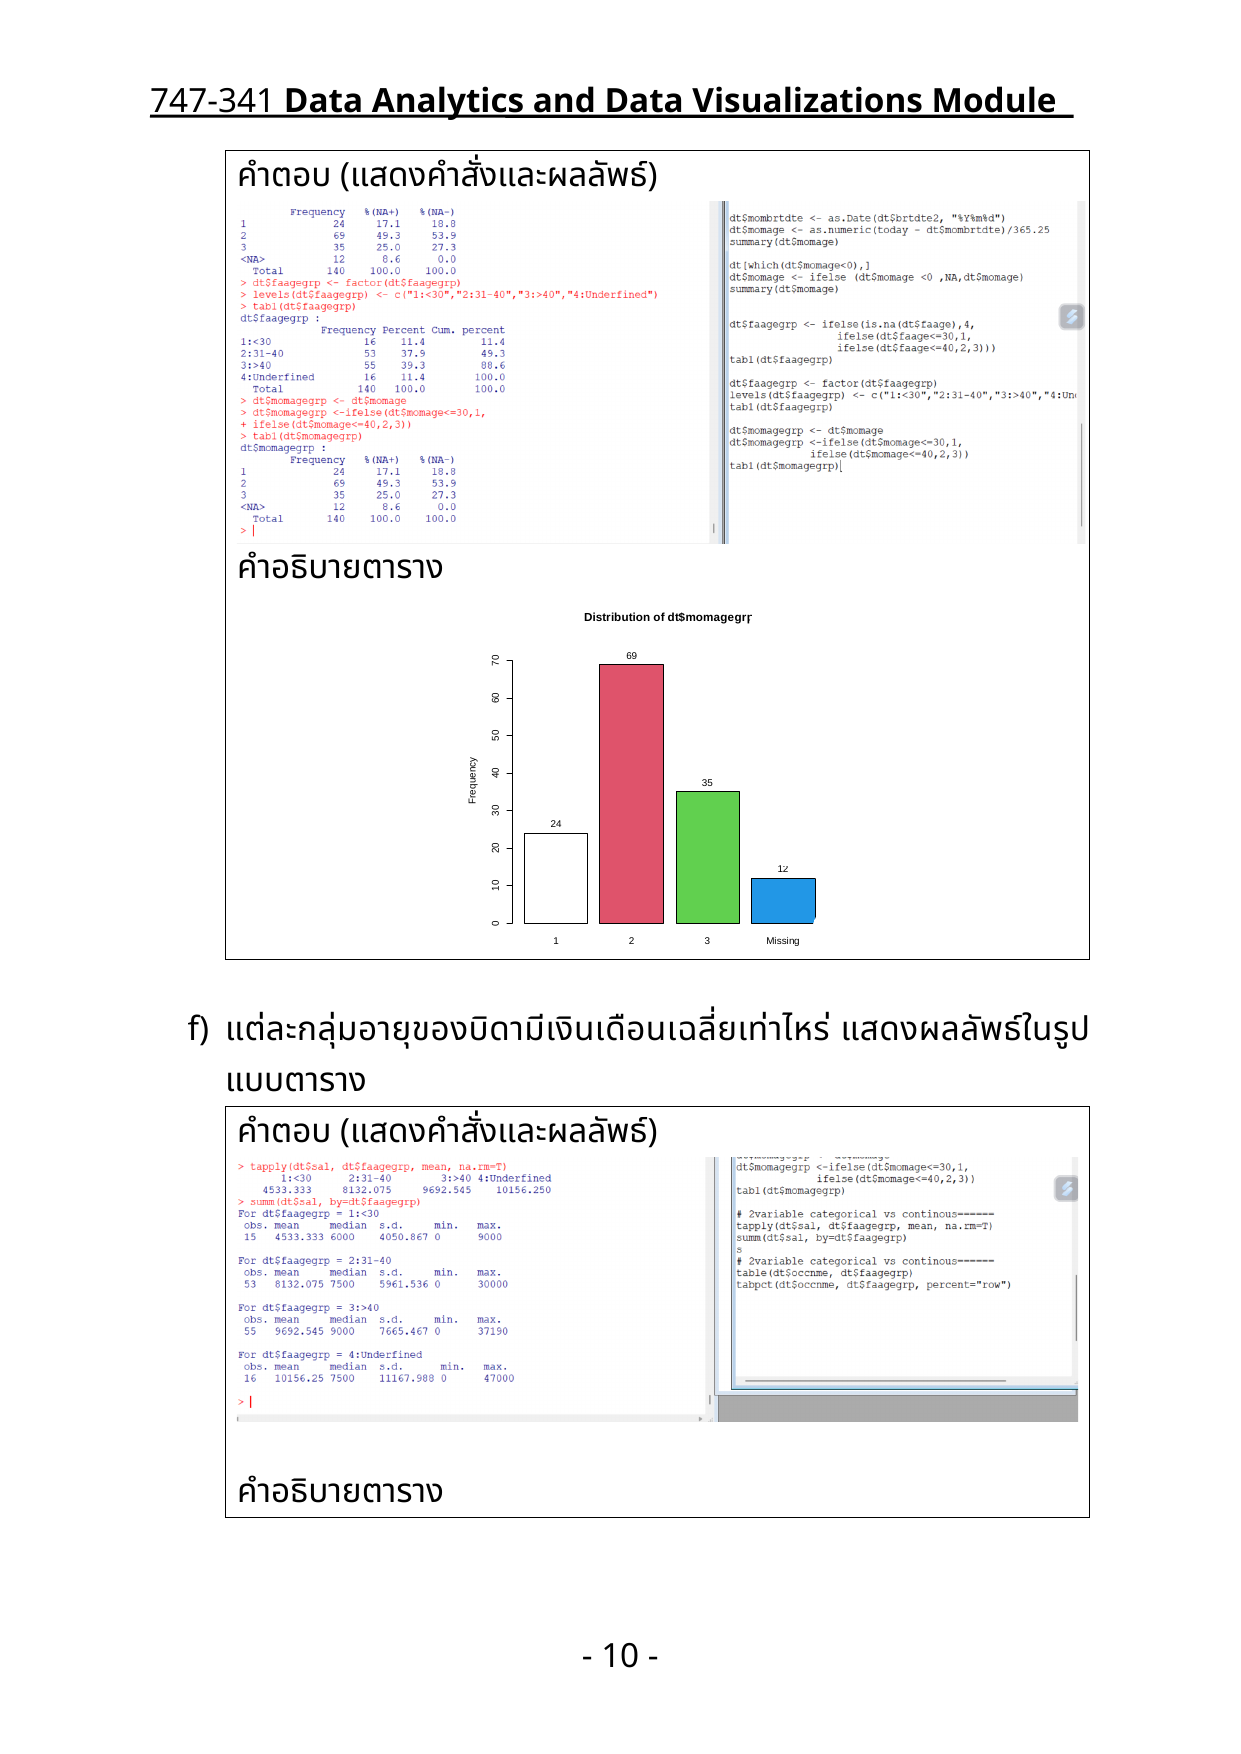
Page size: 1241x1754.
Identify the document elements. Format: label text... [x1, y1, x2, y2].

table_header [226, 1107, 1089, 1517]
picture [236, 1157, 1079, 1422]
table_header คำตอบ (แสดงคำสั่งและผลลัพธ์) คำอธิบายตาราง [226, 151, 1089, 959]
list แต่ละกลุ่มอายุของบิดามีเงินเดือนเฉลี่ยเท่าไหร่ แสดงผลลัพธ์ในรูปแบบตาราง [187, 1005, 1090, 1106]
picture [236, 201, 1086, 544]
